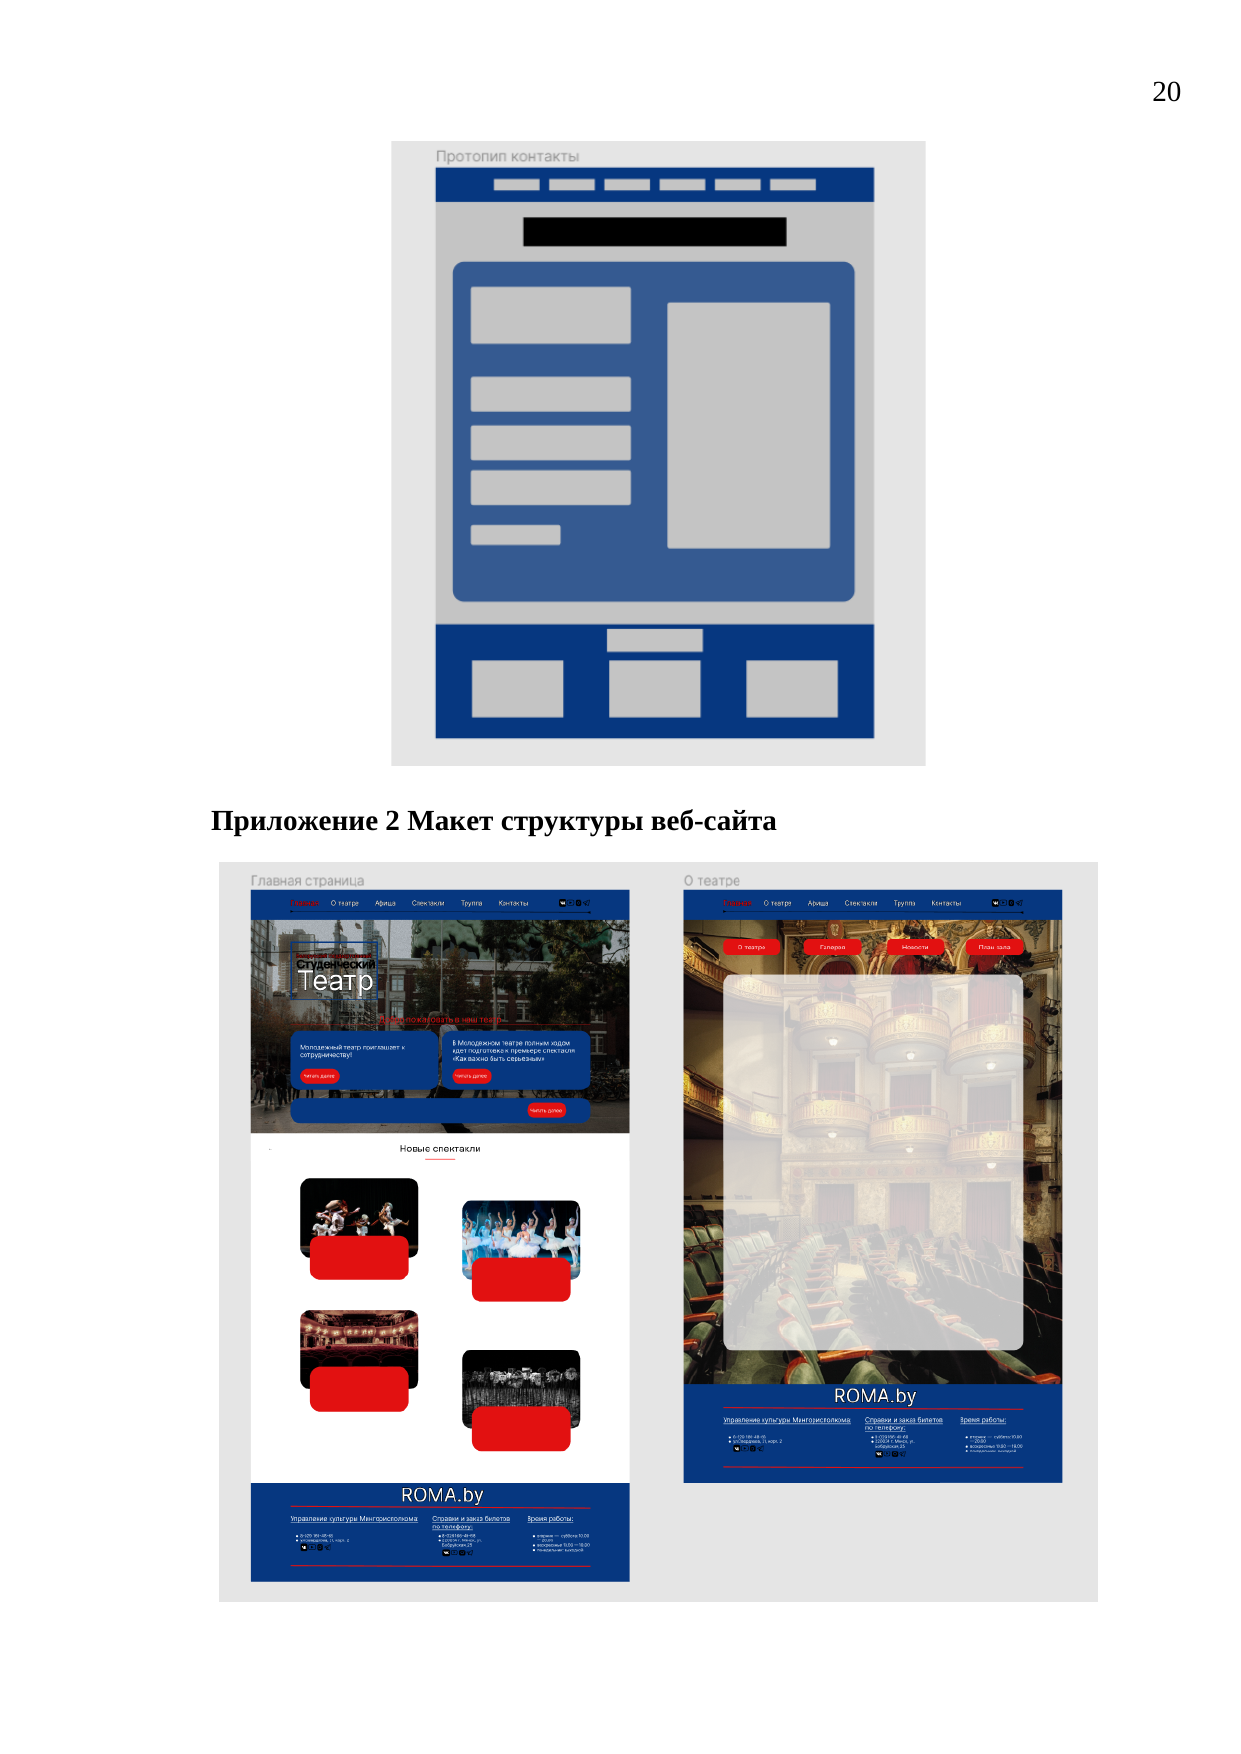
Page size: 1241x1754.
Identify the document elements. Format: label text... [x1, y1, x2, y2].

picture [219, 862, 1098, 1602]
subtitle Приложение 2 Макет структуры веб-сайта [136, 803, 1181, 837]
picture [391, 141, 926, 766]
